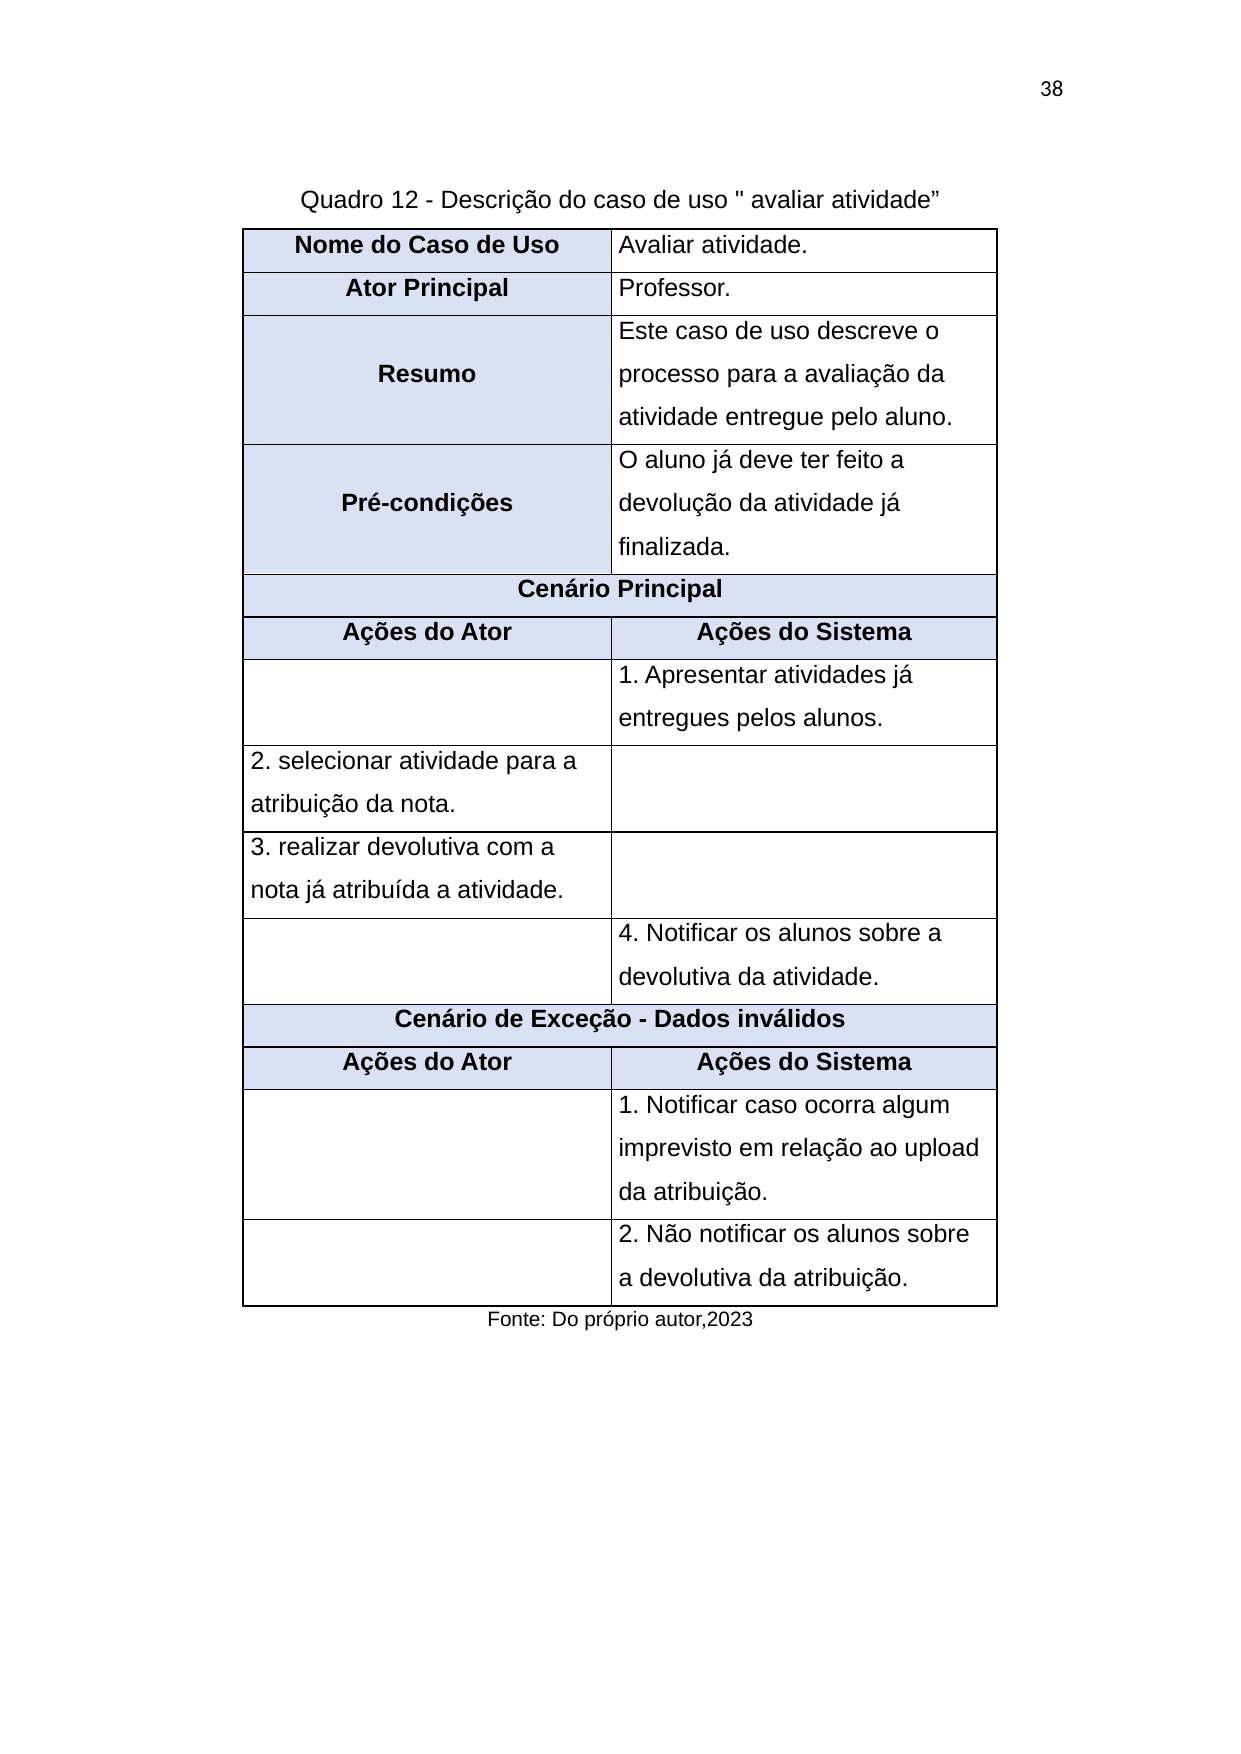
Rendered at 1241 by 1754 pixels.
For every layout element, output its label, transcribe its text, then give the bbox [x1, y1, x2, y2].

table_cell Ações do Ator [244, 1048, 611, 1089]
table_cell Professor. [612, 273, 996, 315]
text Quadro 12 - Descrição do caso de uso " avaliar atividade” [177, 185, 1063, 214]
table_cell [244, 1220, 611, 1304]
table_cell 1. Notificar caso ocorra algum imprevisto em relação ao upload da atribuição. [612, 1090, 996, 1218]
table_cell 1. Apresentar atividades já entregues pelos alunos. [612, 660, 996, 745]
table_cell Ações do Sistema [612, 618, 996, 659]
table_cell Cenário de Exceção - Dados inválidos [244, 1005, 996, 1046]
table_cell [244, 919, 611, 1003]
table_cell Ações do Ator [244, 618, 611, 659]
table_header Nome do Caso de Uso [244, 230, 611, 272]
table_cell 2. selecionar atividade para a atribuição da nota. [244, 746, 611, 831]
table_cell Cenário Principal [244, 575, 996, 616]
table_cell Pré-condições [244, 445, 611, 573]
table_cell [612, 746, 996, 831]
table_cell [244, 1090, 611, 1218]
table_cell [612, 833, 996, 917]
table_cell Ator Principal [244, 273, 611, 315]
table_cell 3. realizar devolutiva com a nota já atribuída a atividade. [244, 833, 611, 917]
table_cell Resumo [244, 316, 611, 444]
text Fonte: Do próprio autor,2023 [177, 1307, 1063, 1331]
table_cell O aluno já deve ter feito a devolução da atividade já finalizada. [612, 445, 996, 573]
table_cell [244, 660, 611, 745]
table_cell Ações do Sistema [612, 1048, 996, 1089]
table_cell Este caso de uso descreve o processo para a avaliação da atividade entregue pelo aluno. [612, 316, 996, 444]
table_cell 4. Notificar os alunos sobre a devolutiva da atividade. [612, 919, 996, 1003]
table_cell 2. Não notificar os alunos sobre a devolutiva da atribuição. [612, 1220, 996, 1304]
table_header Avaliar atividade. [612, 230, 996, 272]
